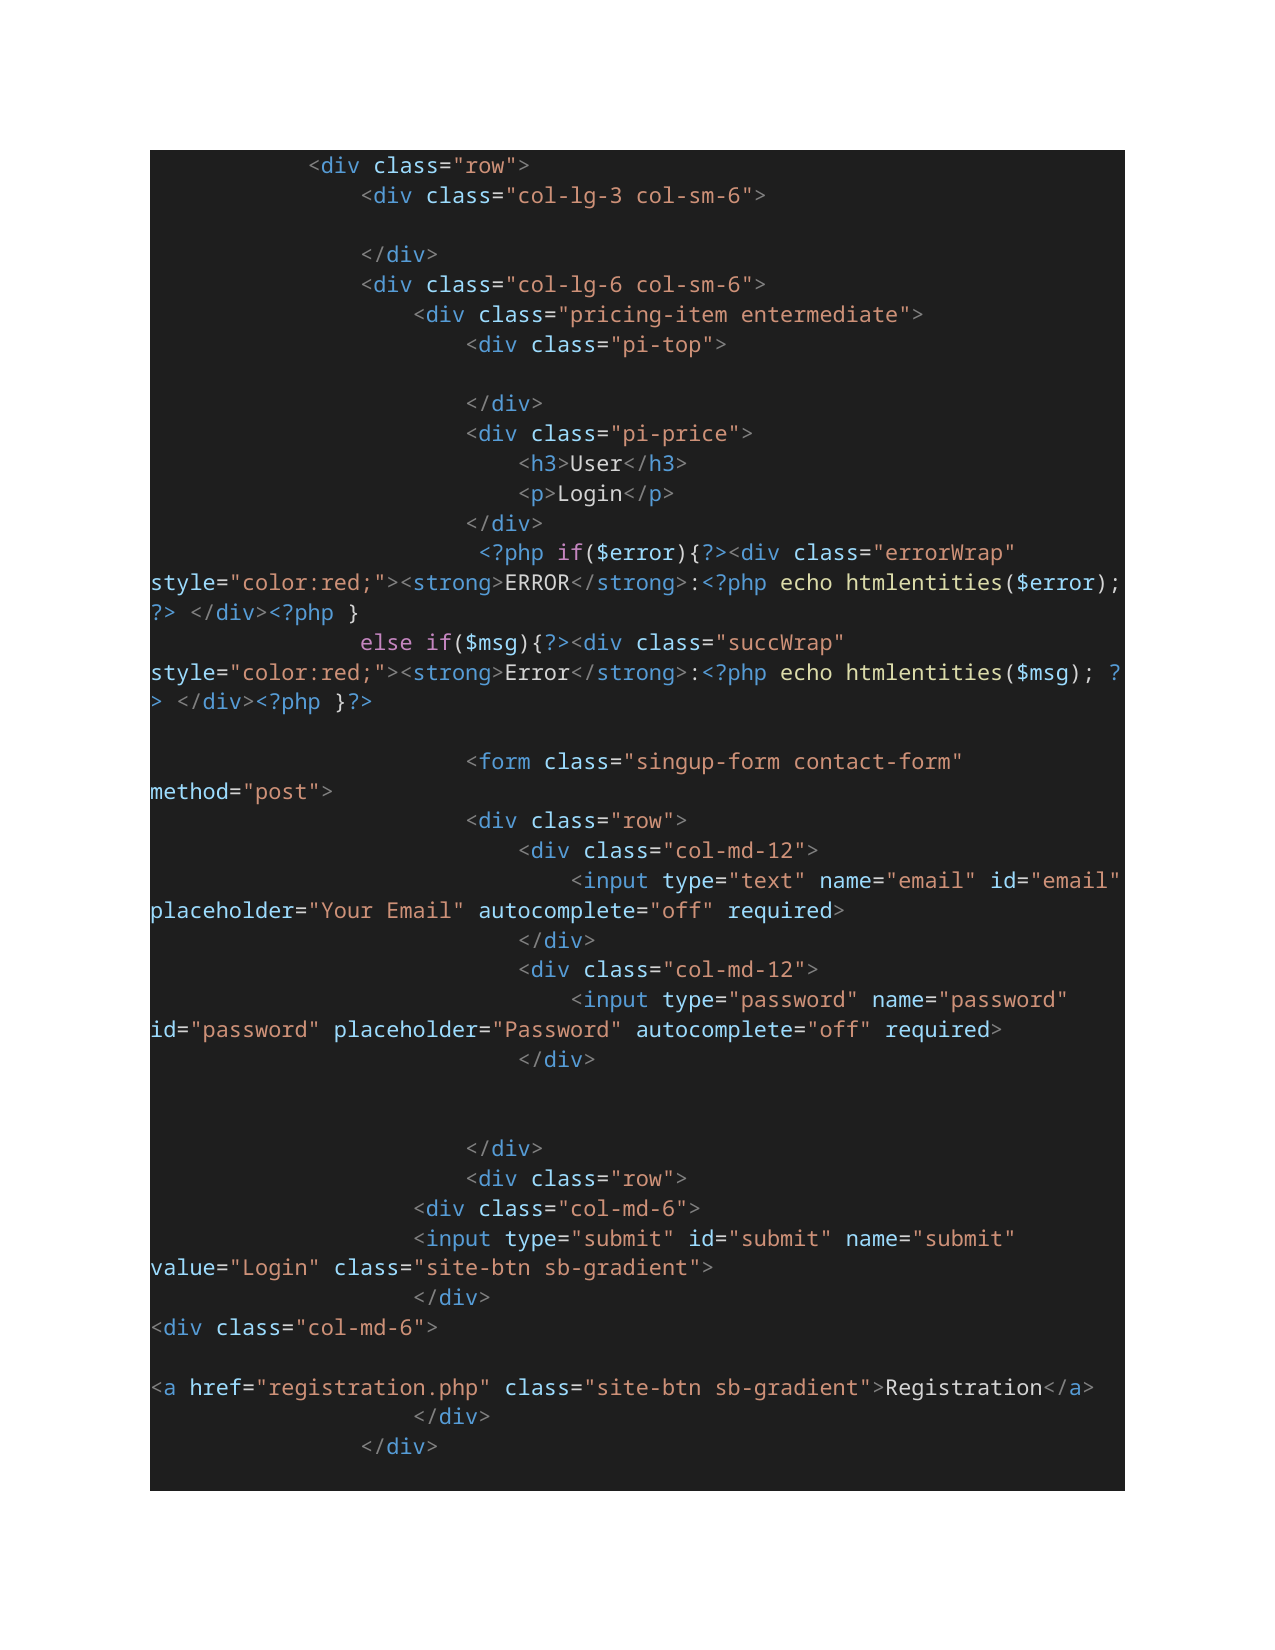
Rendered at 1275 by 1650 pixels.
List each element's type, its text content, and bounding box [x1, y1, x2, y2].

text <?php if($error){?><div class="errorWrap" style="color:red;"><strong>ERROR</strong>:<?php echo htmlentities($error); ?> </div><?php } [150, 537, 1125, 627]
text <a href="registration.php" class="site-btn sb-gradient">Registration</a> [150, 1371, 1125, 1401]
text <h3>User</h3> [150, 448, 1125, 478]
text <div class="pricing-item entermediate"> [150, 299, 1125, 329]
text </div> [150, 388, 1125, 418]
text <div class="pi-price"> [150, 418, 1125, 448]
text <div class="col-lg-6 col-sm-6"> [150, 269, 1125, 299]
text <div class="pi-top"> [150, 329, 1125, 358]
text <div class="col-md-6"> [150, 1193, 1125, 1222]
text <div class="row"> [150, 805, 1125, 835]
text else if($msg){?><div class="succWrap" style="color:red;"><strong>Error</strong>:<?php echo htmlentities($msg); ?> </div><?php }?> [150, 627, 1125, 716]
text </div> [150, 924, 1125, 954]
text </div> [150, 1282, 1125, 1312]
text <input type="submit" id="submit" name="submit" value="Login" class="site-btn sb-gradient"> [150, 1222, 1125, 1282]
text <div class="col-lg-3 col-sm-6"> [150, 180, 1125, 209]
text </div> [150, 1044, 1125, 1073]
text <p>Login</p> [150, 478, 1125, 507]
text </div> [150, 507, 1125, 537]
text <div class="row"> [150, 1163, 1125, 1193]
text </div> [150, 1431, 1125, 1461]
text <form class="singup-form contact-form" method="post"> [150, 746, 1125, 805]
text </div> [150, 239, 1125, 269]
text <input type="password" name="password" id="password" placeholder="Password" autocomplete="off" required> [150, 984, 1125, 1044]
text <div class="row"> [150, 150, 1125, 180]
text <input type="text" name="email" id="email" placeholder="Your Email" autocomplete="off" required> [150, 865, 1125, 924]
text <div class="col-md-12"> [150, 954, 1125, 984]
text </div> [150, 1401, 1125, 1431]
text <div class="col-md-6"> [150, 1312, 1125, 1342]
text </div> [150, 1133, 1125, 1163]
text <div class="col-md-12"> [150, 835, 1125, 865]
